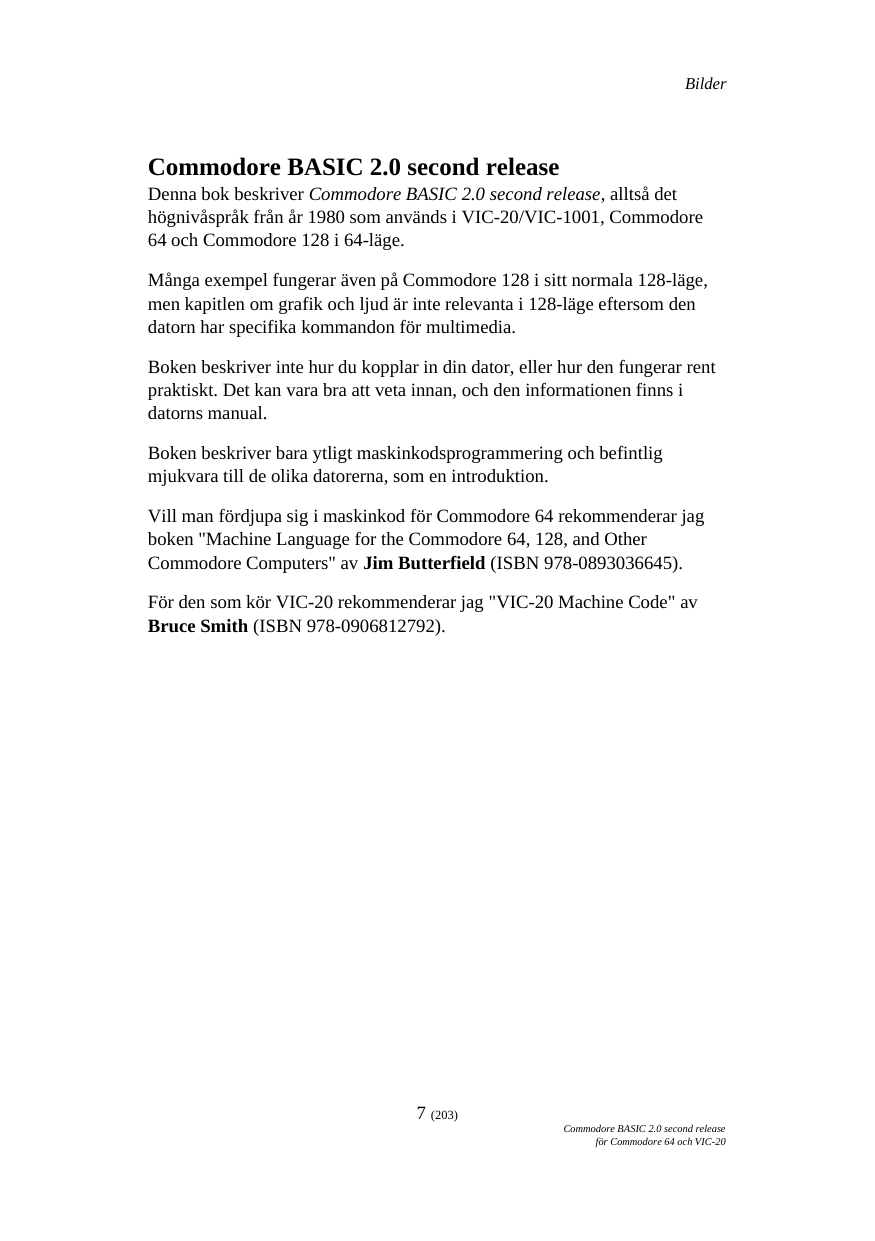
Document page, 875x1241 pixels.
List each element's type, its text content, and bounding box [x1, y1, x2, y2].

text Boken beskriver bara ytligt maskinkodsprogrammering och befintlig mjukvara till de olika datorerna, som en introduktion. [148, 442, 726, 487]
text Vill man fördjupa sig i maskinkod för Commodore 64 rekommenderar jag boken "Machine Language for the Commodore 64, 128, and Other Commodore Computers" av Jim Butterfield (ISBN 978-0893036645). [148, 505, 726, 573]
text Denna bok beskriver Commodore BASIC 2.0 second release, alltså det högnivåspråk från år 1980 som används i VIC-20/VIC-1001, Commodore 64 och Commodore 128 i 64-läge. [148, 183, 726, 251]
text För den som kör VIC-20 rekommenderar jag "VIC-20 Machine Code" av Bruce Smith (ISBN 978-0906812792). [148, 591, 726, 636]
text Många exempel fungerar även på Commodore 128 i sitt normala 128-läge, men kapitlen om grafik och ljud är inte relevanta i 128-läge eftersom den datorn har specifika kommandon för multimedia. [148, 269, 726, 337]
text Boken beskriver inte hur du kopplar in din dator, eller hur den fungerar rent praktiskt. Det kan vara bra att veta innan, och den informationen finns i datorns manual. [148, 356, 726, 424]
subtitle Commodore BASIC 2.0 second release [148, 152, 726, 181]
